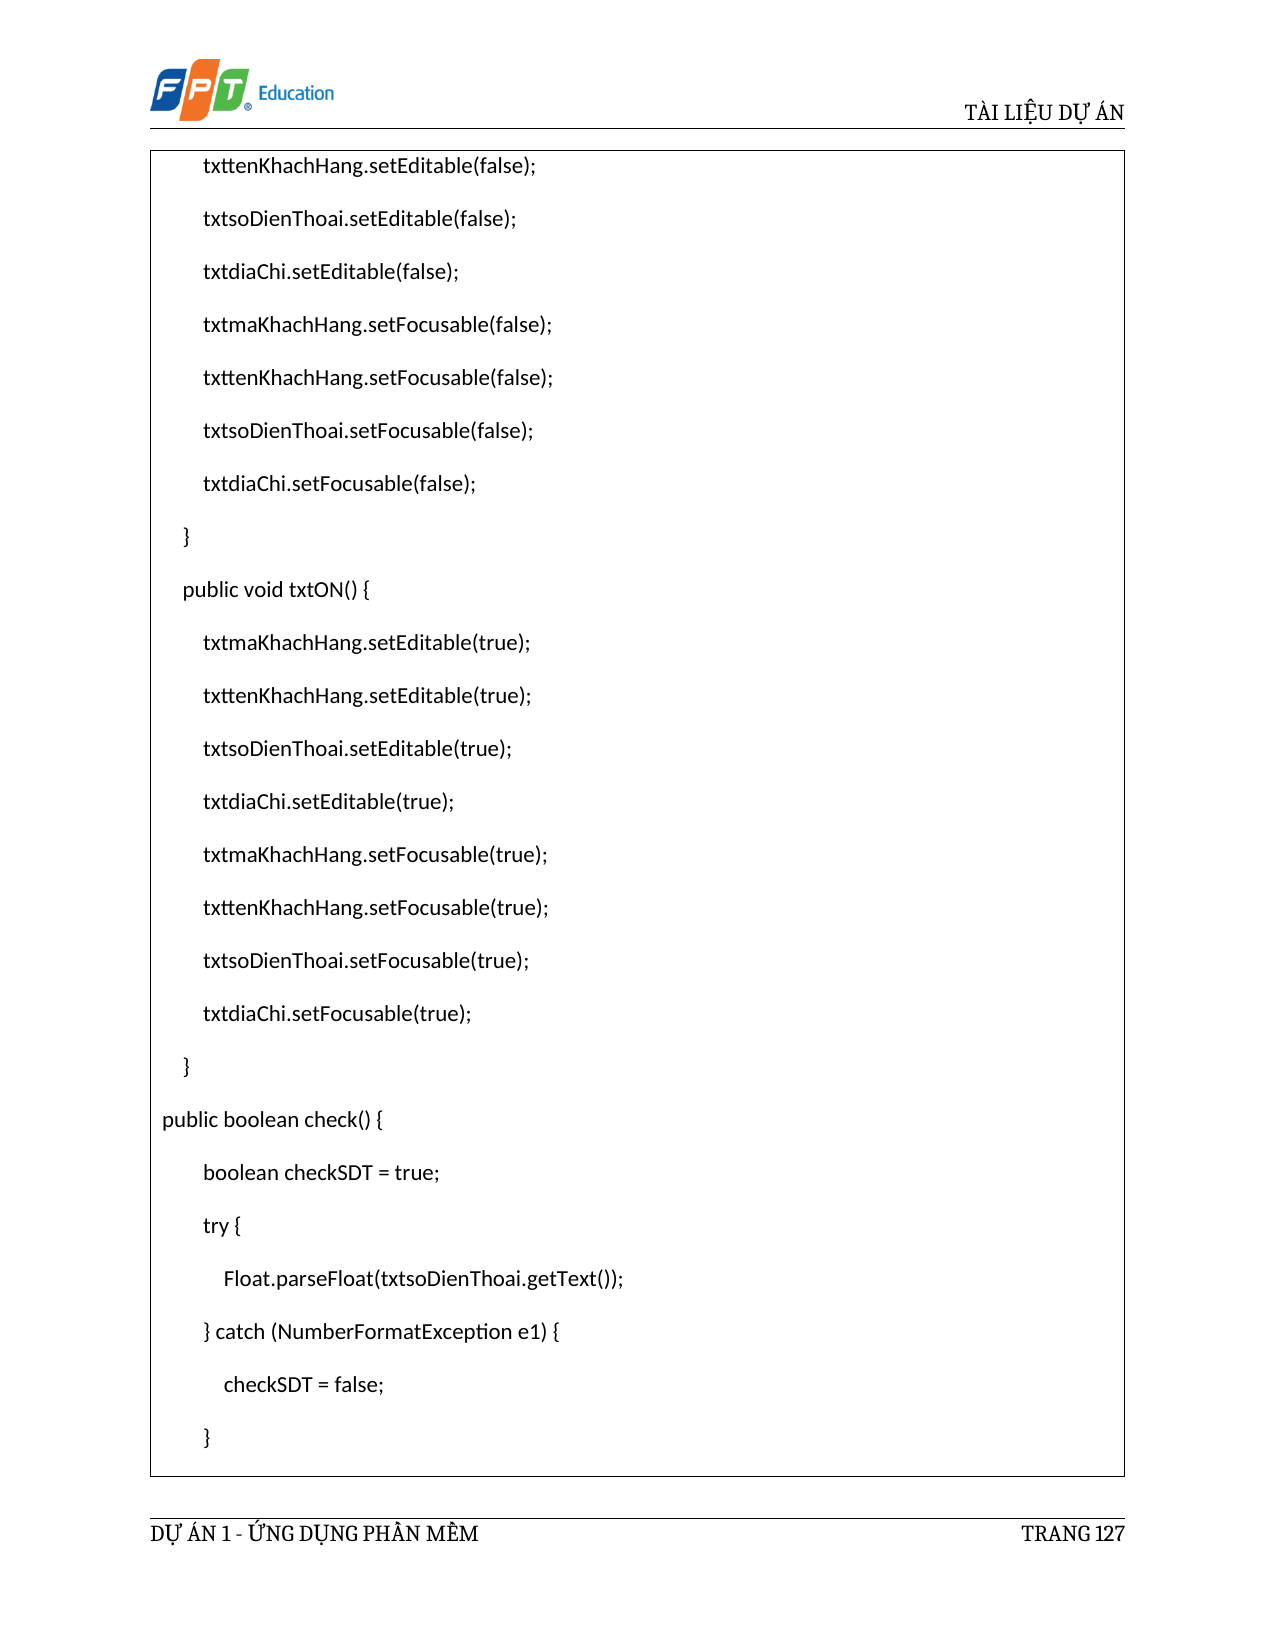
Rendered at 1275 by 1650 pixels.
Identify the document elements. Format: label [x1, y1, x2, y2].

table_header [151, 151, 1124, 1476]
picture [150, 59, 336, 121]
